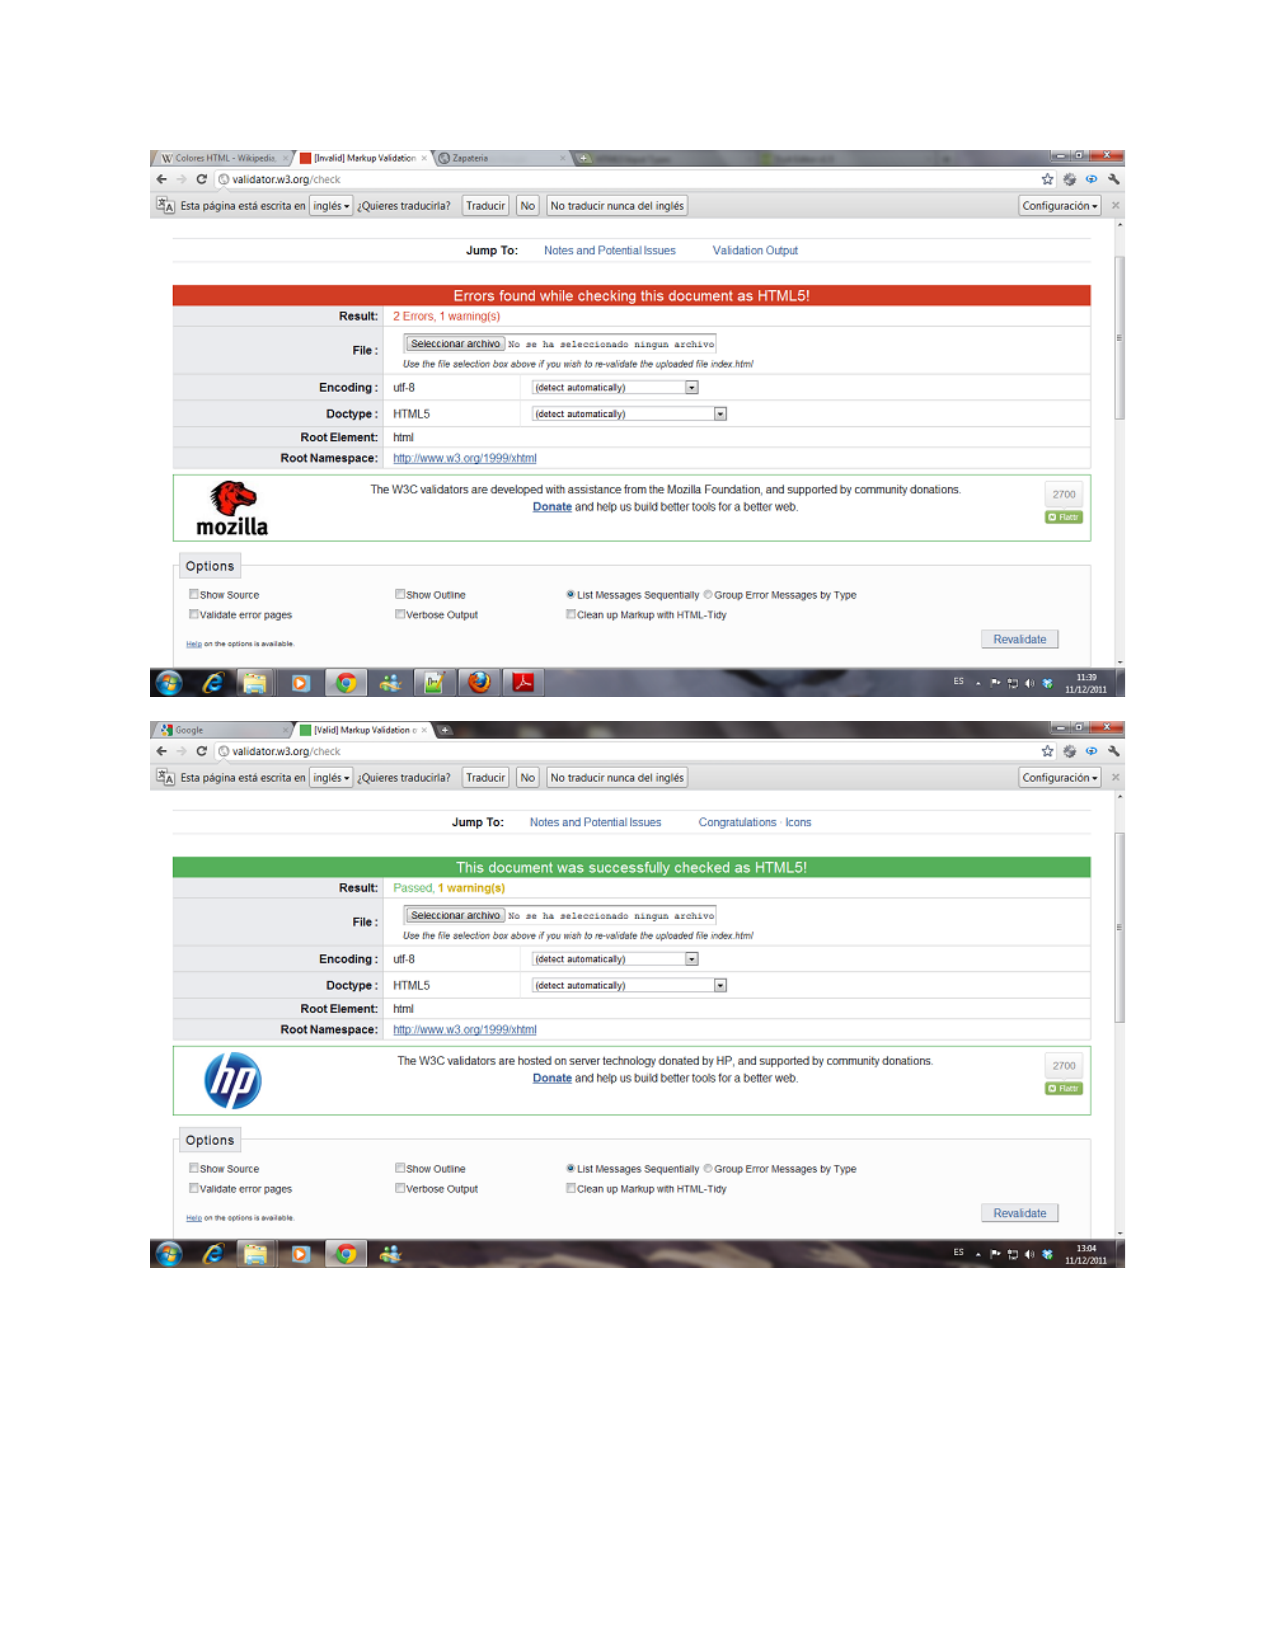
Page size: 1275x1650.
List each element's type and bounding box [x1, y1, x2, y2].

picture [150, 721, 1125, 1268]
picture [150, 150, 1125, 697]
